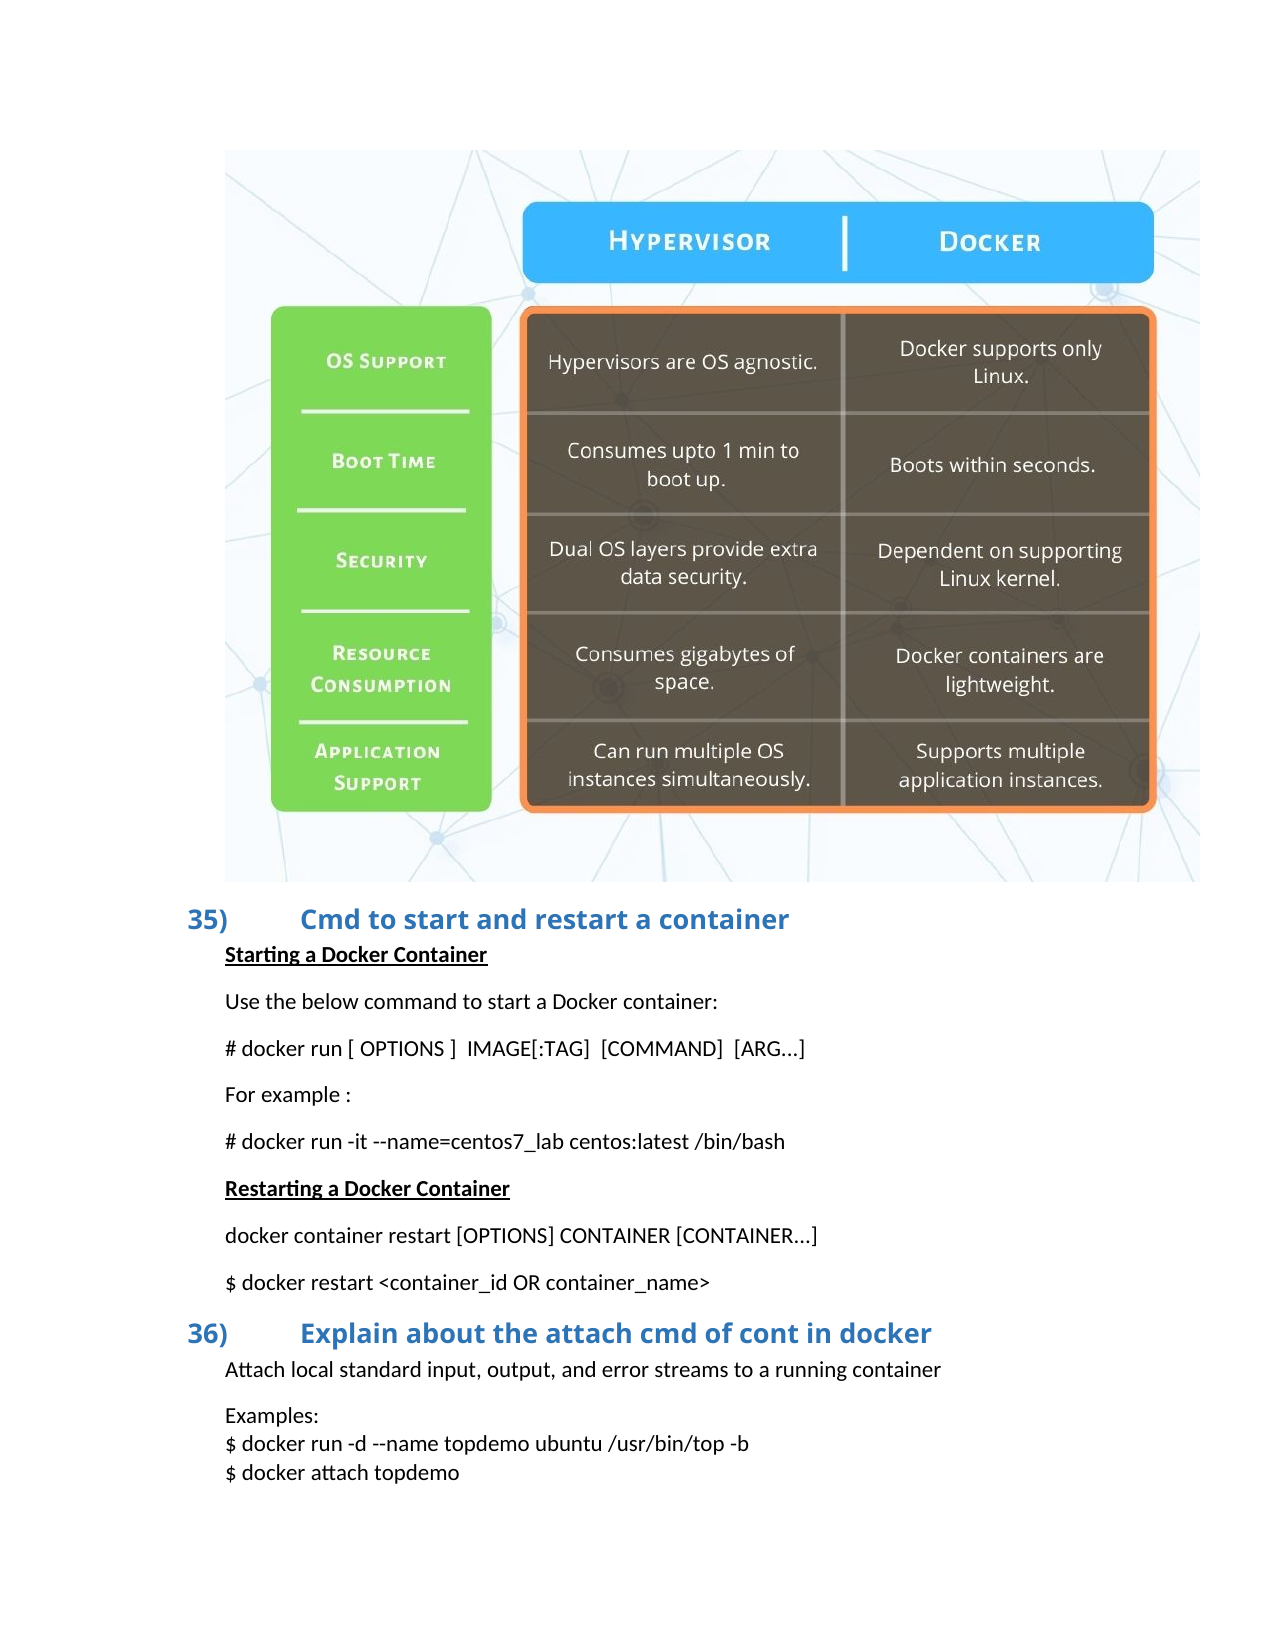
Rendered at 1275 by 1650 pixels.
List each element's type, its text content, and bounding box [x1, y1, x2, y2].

text Examples: [225, 1402, 1125, 1429]
picture [225, 150, 1200, 882]
subtitle Cmd to start and restart a container [187, 900, 1125, 937]
text Attach local standard input, output, and error streams to a running container [225, 1355, 1125, 1383]
text $ docker restart <container_id OR container_name> [225, 1268, 1125, 1296]
text Starting a Docker Container [225, 940, 1125, 968]
text Restarting a Docker Container [225, 1174, 1125, 1202]
text For example : [225, 1081, 1125, 1108]
subtitle Explain about the attach cmd of cont in docker [187, 1315, 1125, 1352]
text docker container restart [OPTIONS] CONTAINER [CONTAINER...] [225, 1221, 1125, 1249]
text $ docker attach topdemo [225, 1458, 1125, 1486]
text $ docker run -d --name topdemo ubuntu /usr/bin/top -b [225, 1429, 1125, 1458]
text # docker run -it --name=centos7_lab centos:latest /bin/bash [225, 1127, 1125, 1155]
text # docker run [ OPTIONS ] IMAGE[:TAG] [COMMAND] [ARG...] [225, 1034, 1125, 1062]
text Use the below command to start a Docker container: [225, 987, 1125, 1015]
